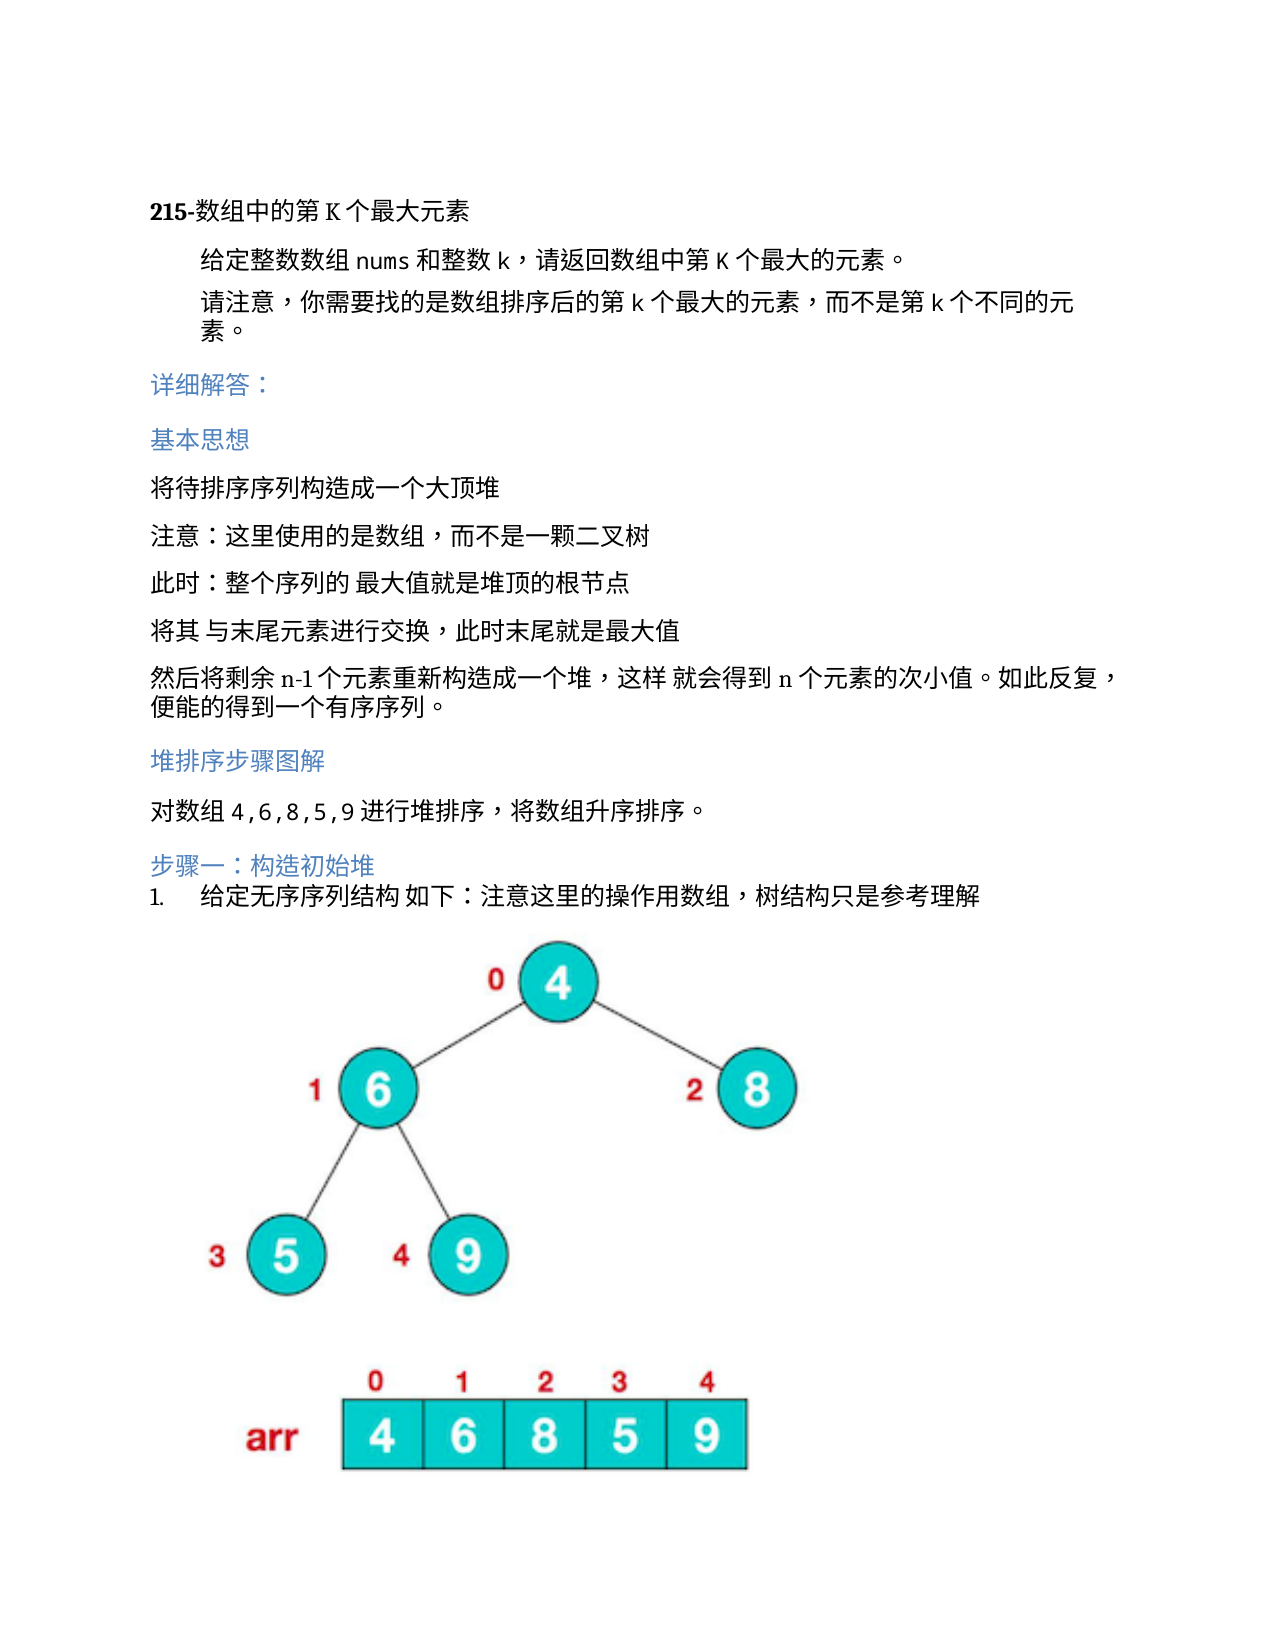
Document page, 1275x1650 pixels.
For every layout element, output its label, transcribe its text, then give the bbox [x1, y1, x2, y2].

subtitle 基本思想 [150, 422, 1125, 456]
text 注意：这里使用的是数组，而不是一颗二叉树 [150, 523, 1125, 551]
subtitle 步骤一：构造初始堆 [150, 848, 1125, 882]
text 将其 与末尾元素进行交换，此时末尾就是最大值 [150, 618, 1125, 646]
text 215-数组中的第K个最大元素 [150, 197, 1125, 226]
text 将待排序序列构造成一个大顶堆 [150, 475, 1125, 504]
text 此时：整个序列的 最大值就是堆顶的根节点 [150, 570, 1125, 599]
text 然后将剩余 n-1 个元素重新构造成一个堆，这样 就会得到 n 个元素的次小值。如此反复，便能的得到一个有序序列。 [150, 665, 1125, 723]
text 请注意，你需要找的是数组排序后的第 k 个最大的元素，而不是第 k 个不同的元素。 [200, 287, 1075, 347]
list 给定无序序列结构 如下：注意这里的操作用数组，树结构只是参考理解 [150, 882, 1125, 911]
subtitle 堆排序步骤图解 [150, 743, 1125, 778]
text 对数组 4,6,8,5,9 进行堆排序，将数组升序排序。 [150, 796, 1125, 828]
picture [174, 932, 856, 1493]
subtitle 详细解答： [150, 367, 1125, 402]
text 给定整数数组 nums 和整数 k，请返回数组中第 K 个最大的元素。 [200, 245, 1075, 276]
